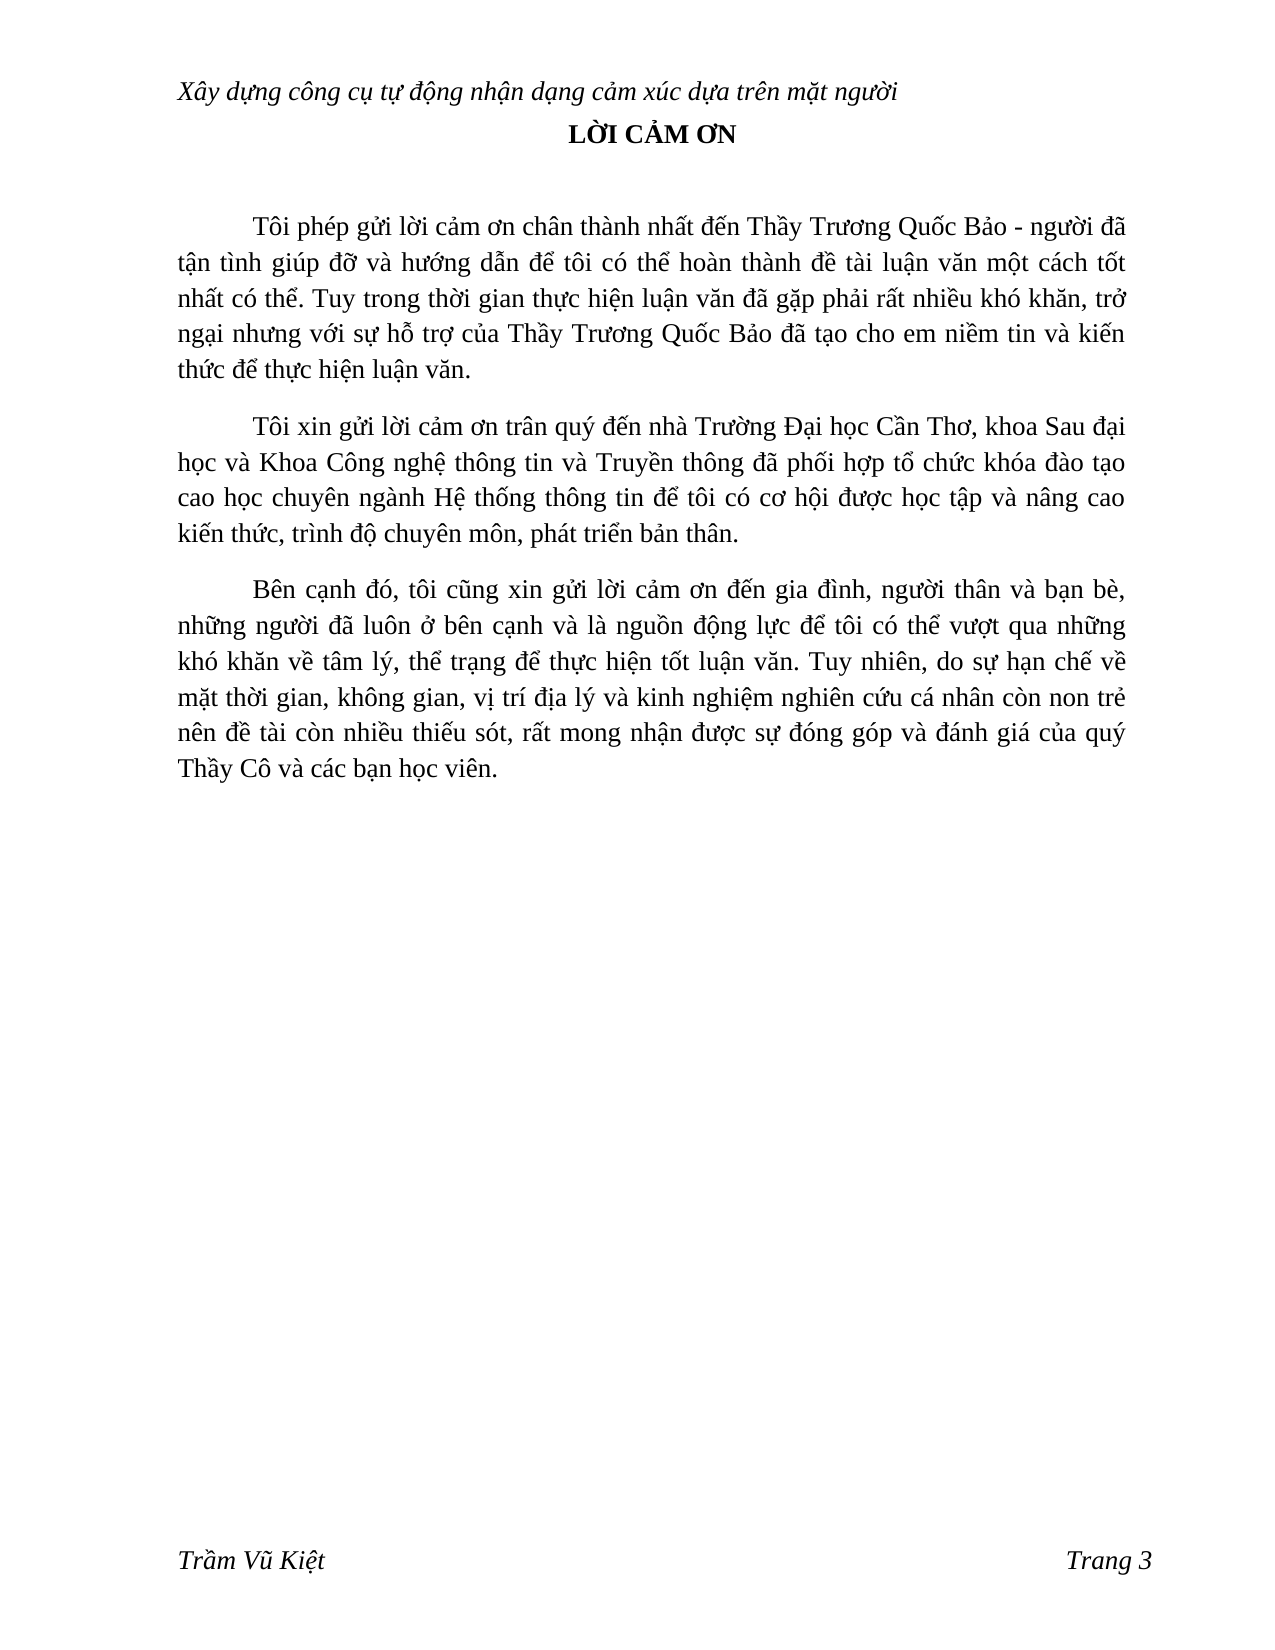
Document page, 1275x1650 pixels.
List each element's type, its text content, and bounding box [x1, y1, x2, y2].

text Tôi phép gửi lời cảm ơn chân thành nhất đến Thầy Trương Quốc Bảo - người đã tận tình giúp đỡ và hướng dẫn để tôi có thể hoàn thành đề tài luận văn một cách tốt nhất có thể. Tuy trong thời gian thực hiện luận văn đã gặp phải rất nhiều khó khăn, trở ngại nhưng với sự hỗ trợ của Thầy Trương Quốc Bảo đã tạo cho em niềm tin và kiến thức để thực hiện luận văn. [177, 210, 1127, 384]
text Bên cạnh đó, tôi cũng xin gửi lời cảm ơn đến gia đình, người thân và bạn bè, những người đã luôn ở bên cạnh và là nguồn động lực để tôi có thể vượt qua những khó khăn về tâm lý, thể trạng để thực hiện tốt luận văn. Tuy nhiên, do sự hạn chế về mặt thời gian, không gian, vị trí địa lý và kinh nghiệm nghiên cứu cá nhân còn non trẻ nên đề tài còn nhiều thiếu sót, rất mong nhận được sự đóng góp và đánh giá của quý Thầy Cô và các bạn học viên. [177, 574, 1127, 783]
text Tôi xin gửi lời cảm ơn trân quý đến nhà Trường Đại học Cần Thơ, khoa Sau đại học và Khoa Công nghệ thông tin và Truyền thông đã phối hợp tổ chức khóa đào tạo cao học chuyên ngành Hệ thống thông tin để tôi có cơ hội được học tập và nâng cao kiến thức, trình độ chuyên môn, phát triển bản thân. [177, 410, 1127, 548]
subtitle LỜI CẢM ƠN [177, 118, 1127, 149]
